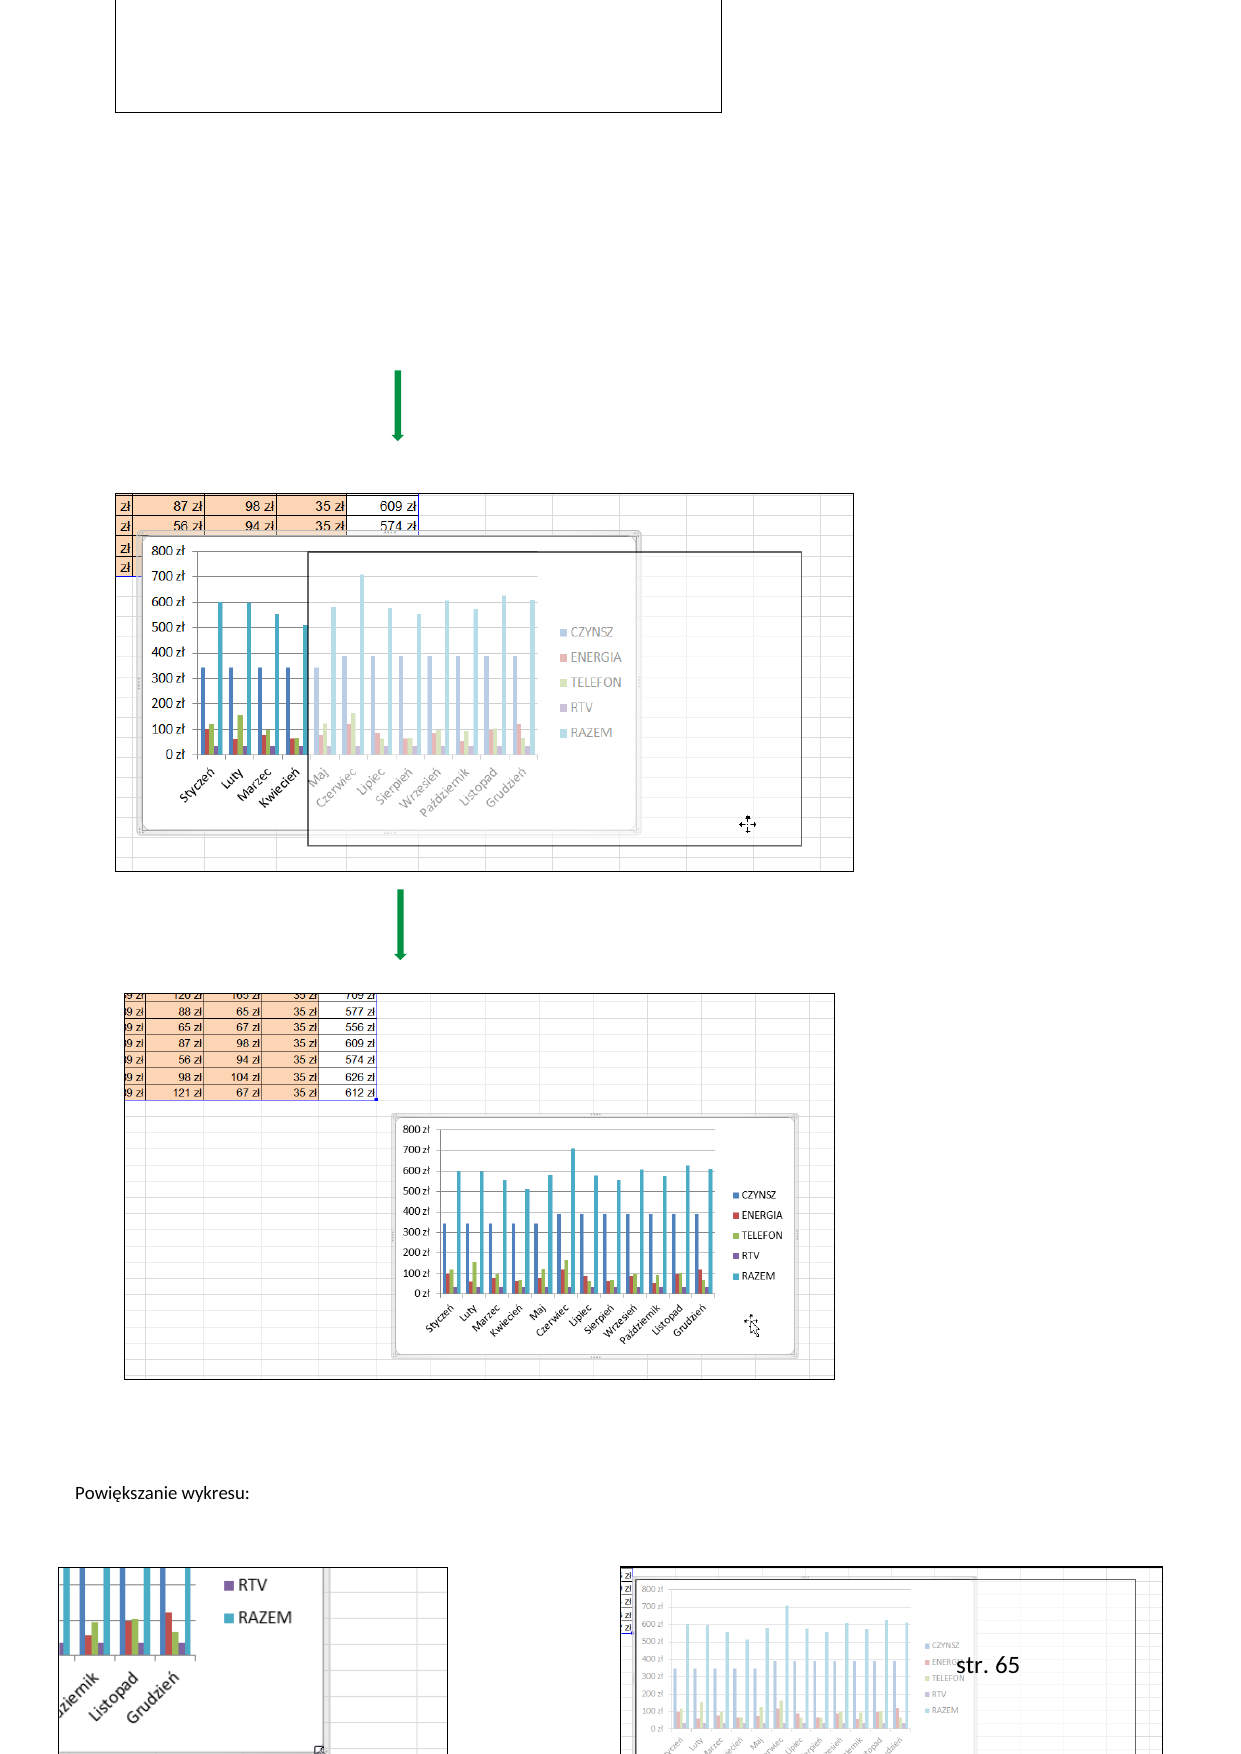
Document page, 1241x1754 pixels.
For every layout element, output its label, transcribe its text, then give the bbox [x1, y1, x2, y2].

picture [116, 494, 853, 871]
picture [125, 994, 834, 1379]
picture [621, 1568, 1162, 1754]
picture [59, 1568, 447, 1754]
text Powiększanie wykresu: [75, 1481, 1165, 1504]
